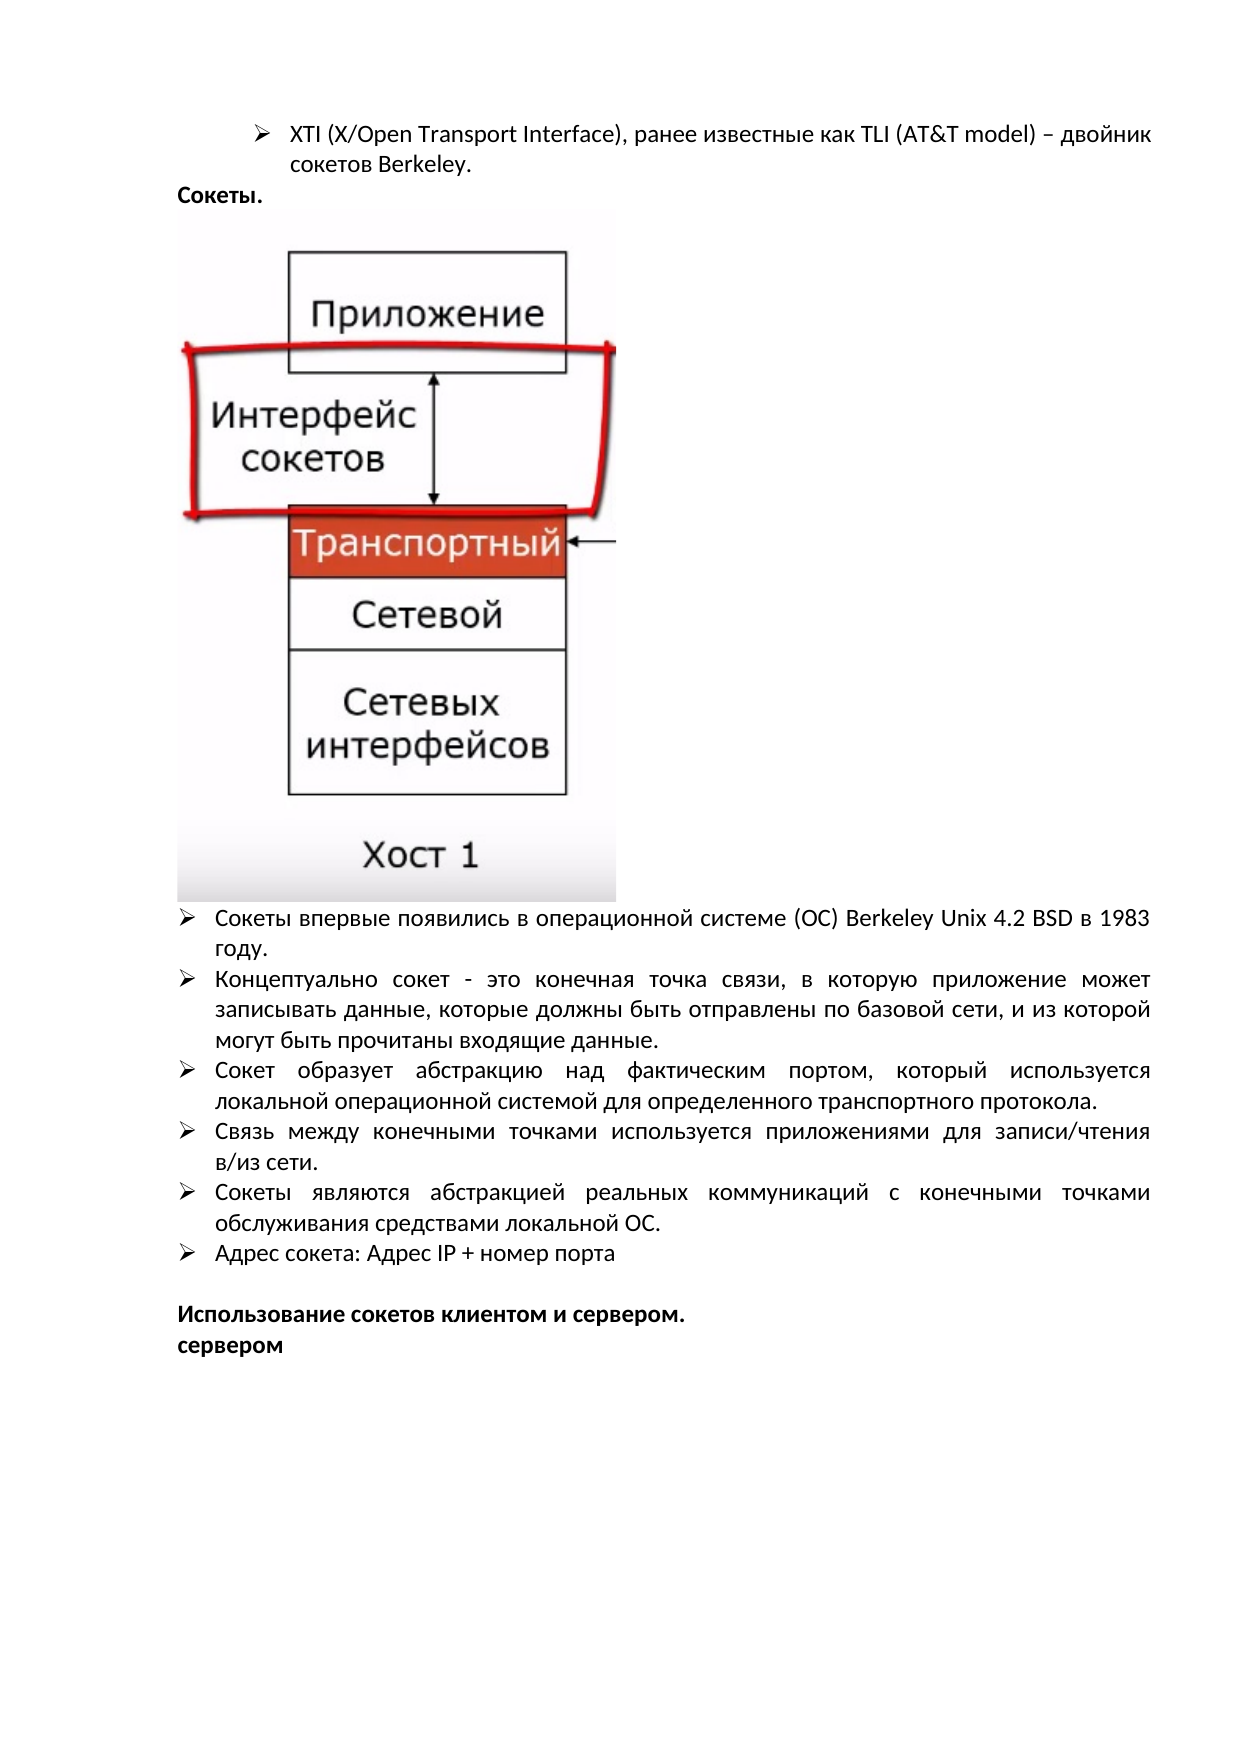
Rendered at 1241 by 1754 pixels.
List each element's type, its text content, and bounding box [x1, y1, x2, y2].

list Концептуально сокет - это конечная точка связи, в которую приложение может записывать данные, которые должны быть отправлены по базовой сети, и из которой могут быть прочитаны входящие данные. [177, 963, 1152, 1054]
picture [177, 209, 617, 902]
text Использование сокетов клиентом и сервером. [177, 1299, 1152, 1329]
list Сокеты впервые появились в операционной системе (ОС) Berkeley Unix 4.2 BSD в 1983 году. [177, 902, 1152, 963]
list Сокет образует абстракцию над фактическим портом, который используется локальной операционной системой для определенного транспортного протокола. [177, 1054, 1152, 1116]
list Адрес сокета: Адрес IP + номер порта [177, 1238, 1152, 1268]
list Связь между конечными точками используется приложениями для записи/чтения в/из сети. [177, 1116, 1152, 1177]
list Сокеты являются абстракцией реальных коммуникаций с конечными точками обслуживания средствами локальной ОС. [177, 1177, 1152, 1238]
list XTI (X/Open Transport Interface), ранее известные как TLI (AT&T model) – двойник сокетов Berkeley. [252, 118, 1152, 179]
text сервером [177, 1329, 1152, 1360]
text Сокеты. [177, 179, 1152, 210]
